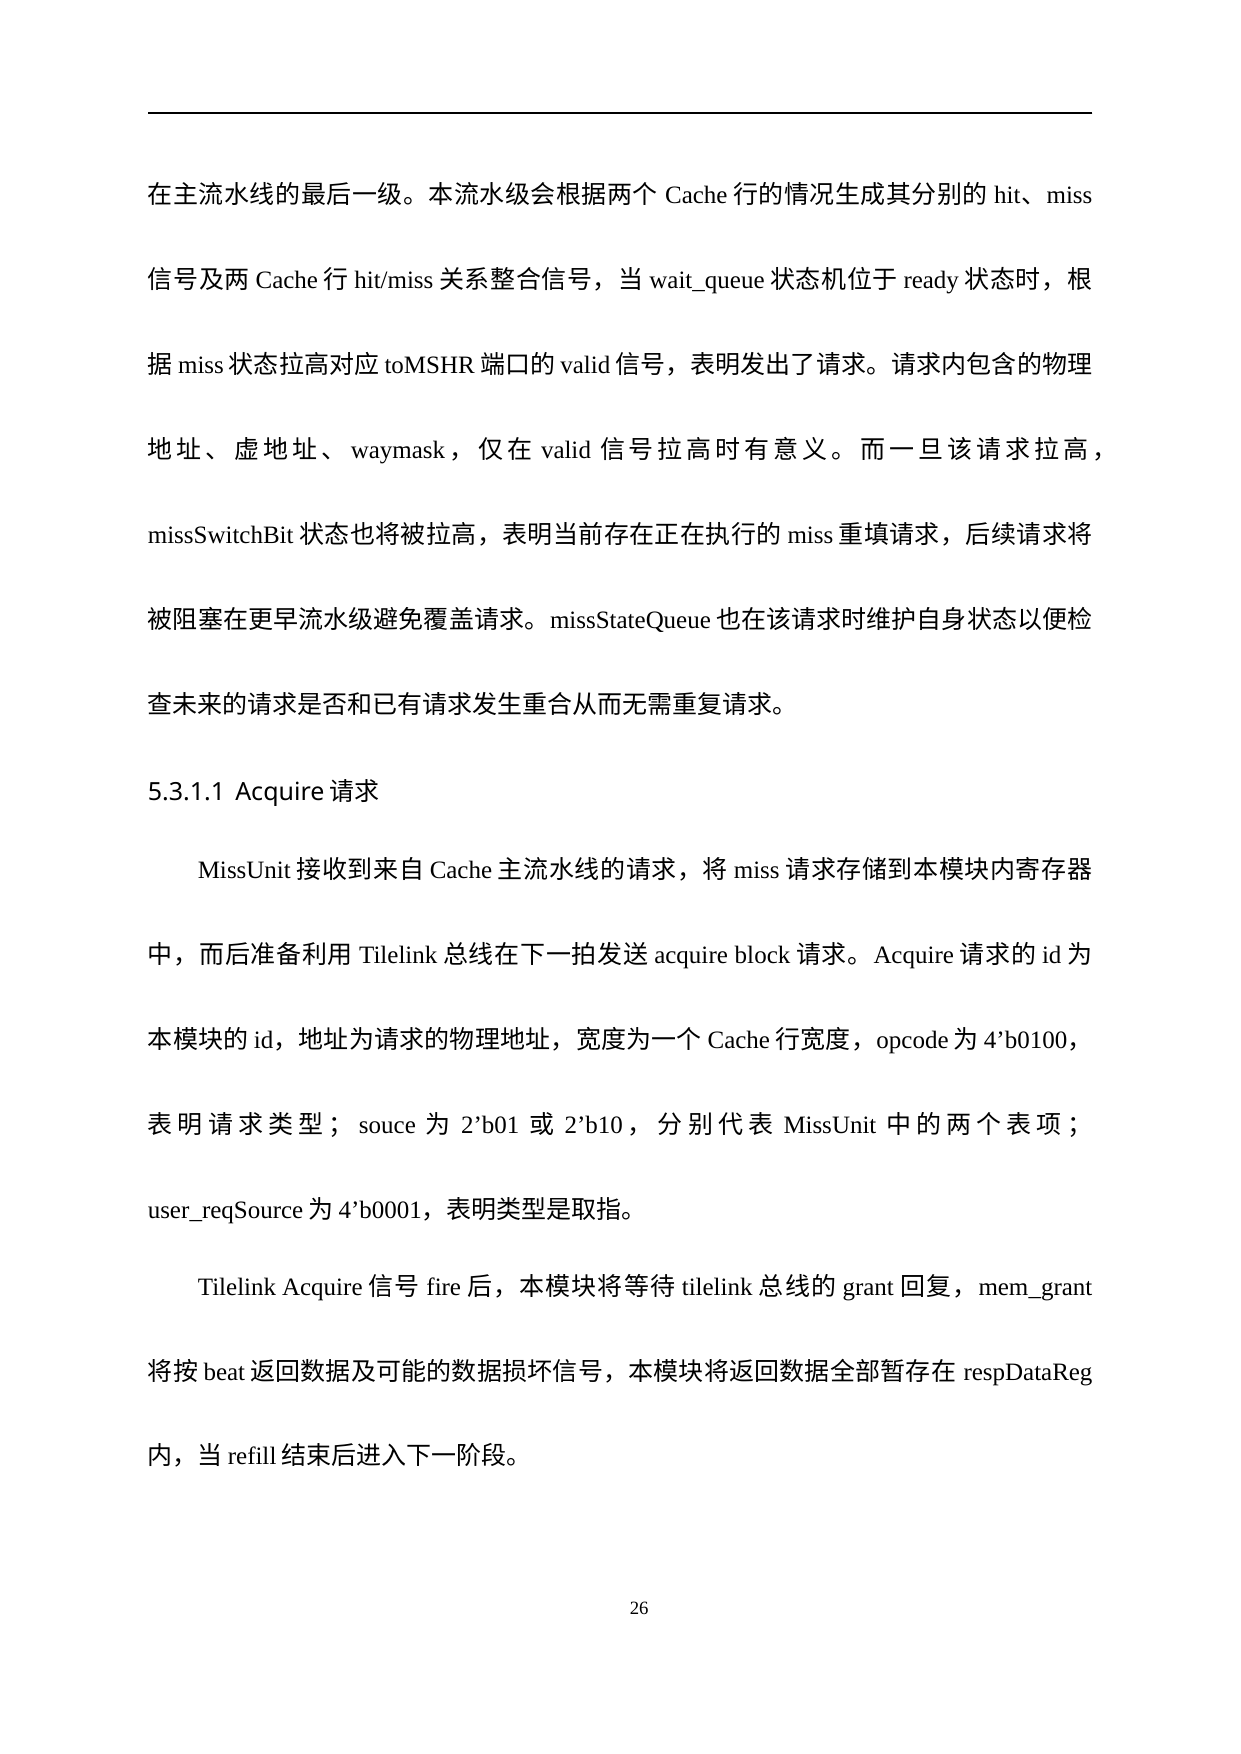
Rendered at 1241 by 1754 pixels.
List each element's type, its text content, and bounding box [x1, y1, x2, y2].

text Tilelink Acquire信号fire后，本模块将等待tilelink总线的grant回复，mem_grant将按beat返回数据及可能的数据损坏信号，本模块将返回数据全部暂存在respDataReg内，当refill结束后进入下一阶段。 [148, 1250, 1092, 1488]
text MissUnit接收到来自Cache主流水线的请求，将miss请求存储到本模块内寄存器中，而后准备利用Tilelink总线在下一拍发送acquire block请求。Acquire请求的id为本模块的id，地址为请求的物理地址，宽度为一个Cache行宽度，opcode为4’b0100，表明请求类型；souce为2’b01或2’b10，分别代表MissUnit中的两个表项；user_reqSource为4’b0001，表明类型是取指。 [148, 834, 1092, 1241]
text Acquire请求 [148, 756, 1092, 823]
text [148, 159, 1092, 736]
